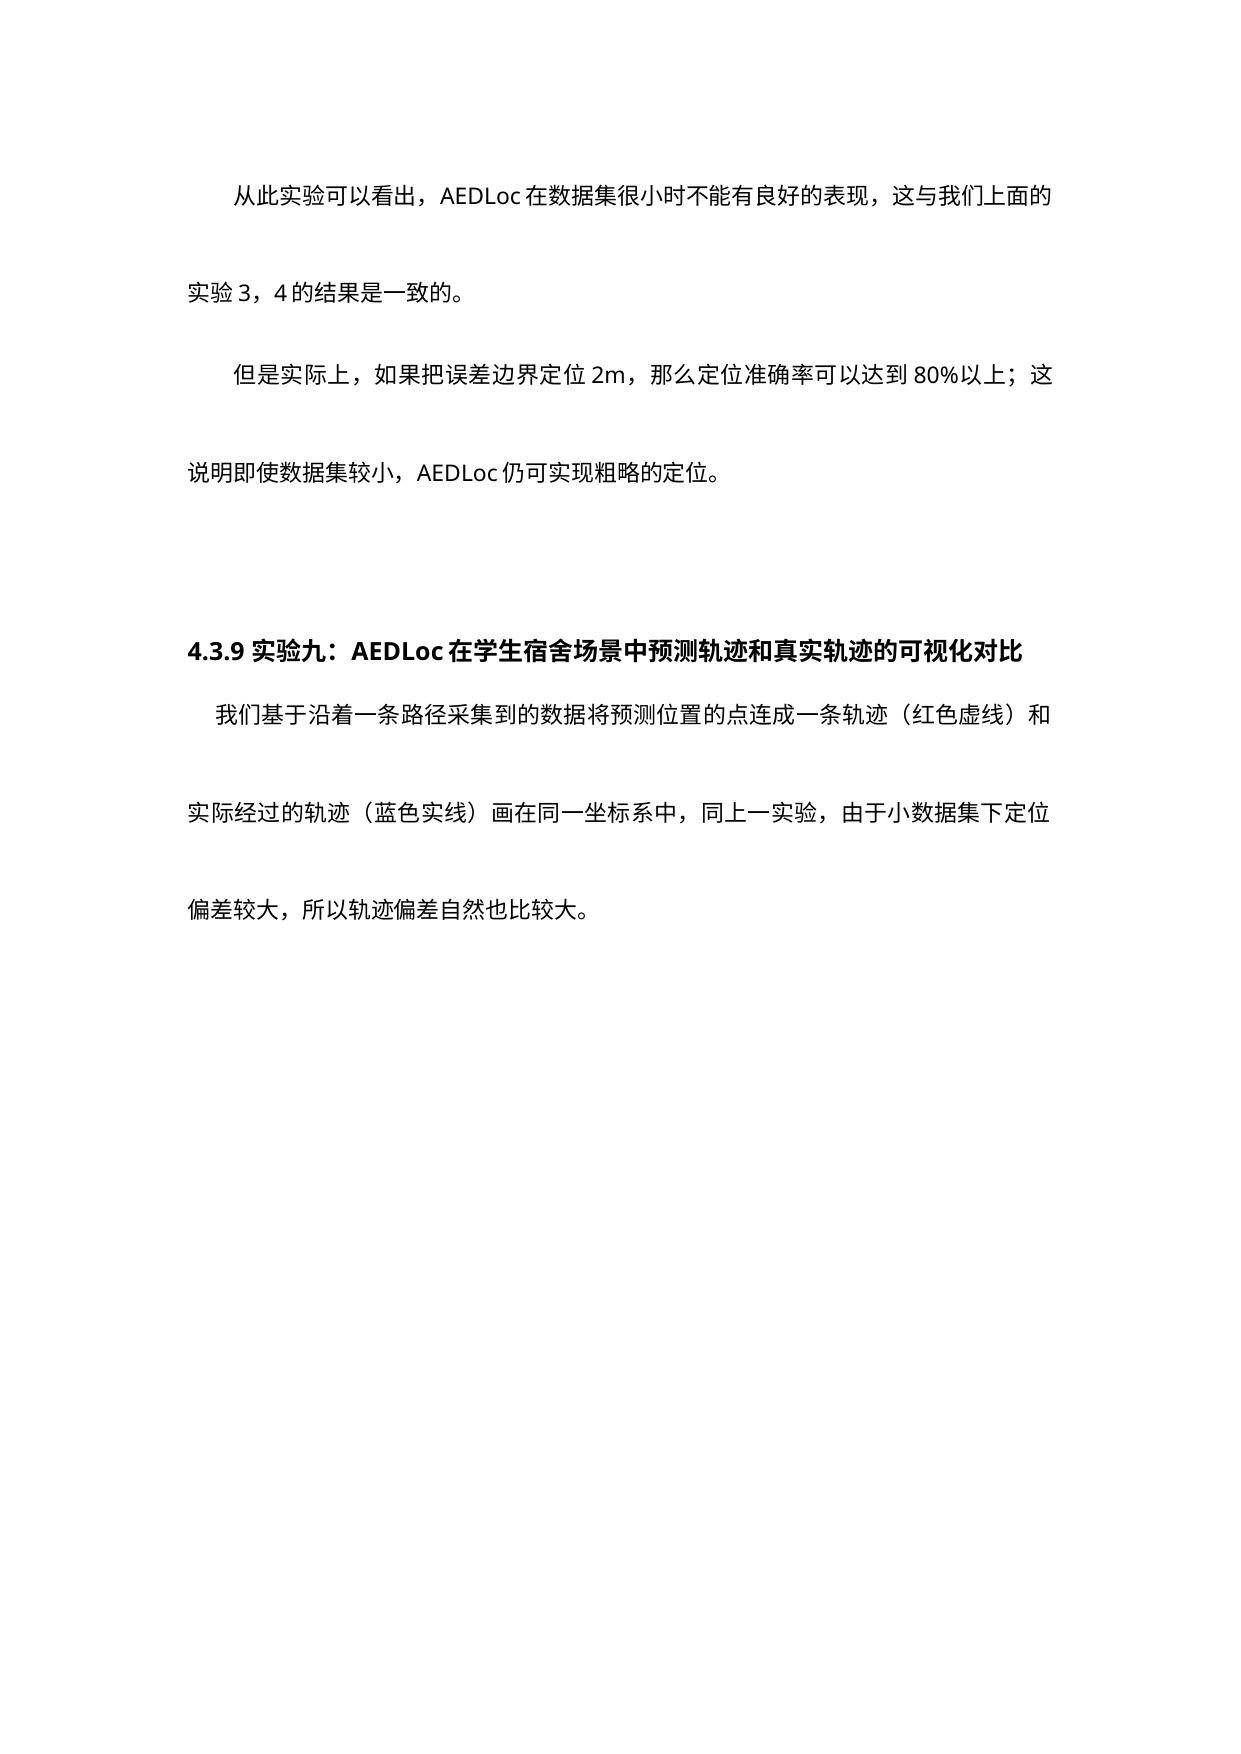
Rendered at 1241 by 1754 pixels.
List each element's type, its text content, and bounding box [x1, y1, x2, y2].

text 但是实际上，如果把误差边界定位2m，那么定位准确率可以达到80%以上；这说明即使数据集较小，AEDLoc仍可实现粗略的定位。 [187, 341, 1053, 504]
text 4.3.9 实验九：AEDLoc在学生宿舍场景中预测轨迹和真实轨迹的可视化对比 [187, 617, 1053, 682]
text 我们基于沿着一条路径采集到的数据将预测位置的点连成一条轨迹（红色虚线）和实际经过的轨迹（蓝色实线）画在同一坐标系中，同上一实验，由于小数据集下定位偏差较大，所以轨迹偏差自然也比较大。 [187, 682, 1053, 942]
text 从此实验可以看出，AEDLoc在数据集很小时不能有良好的表现，这与我们上面的实验3，4的结果是一致的。 [187, 162, 1053, 324]
